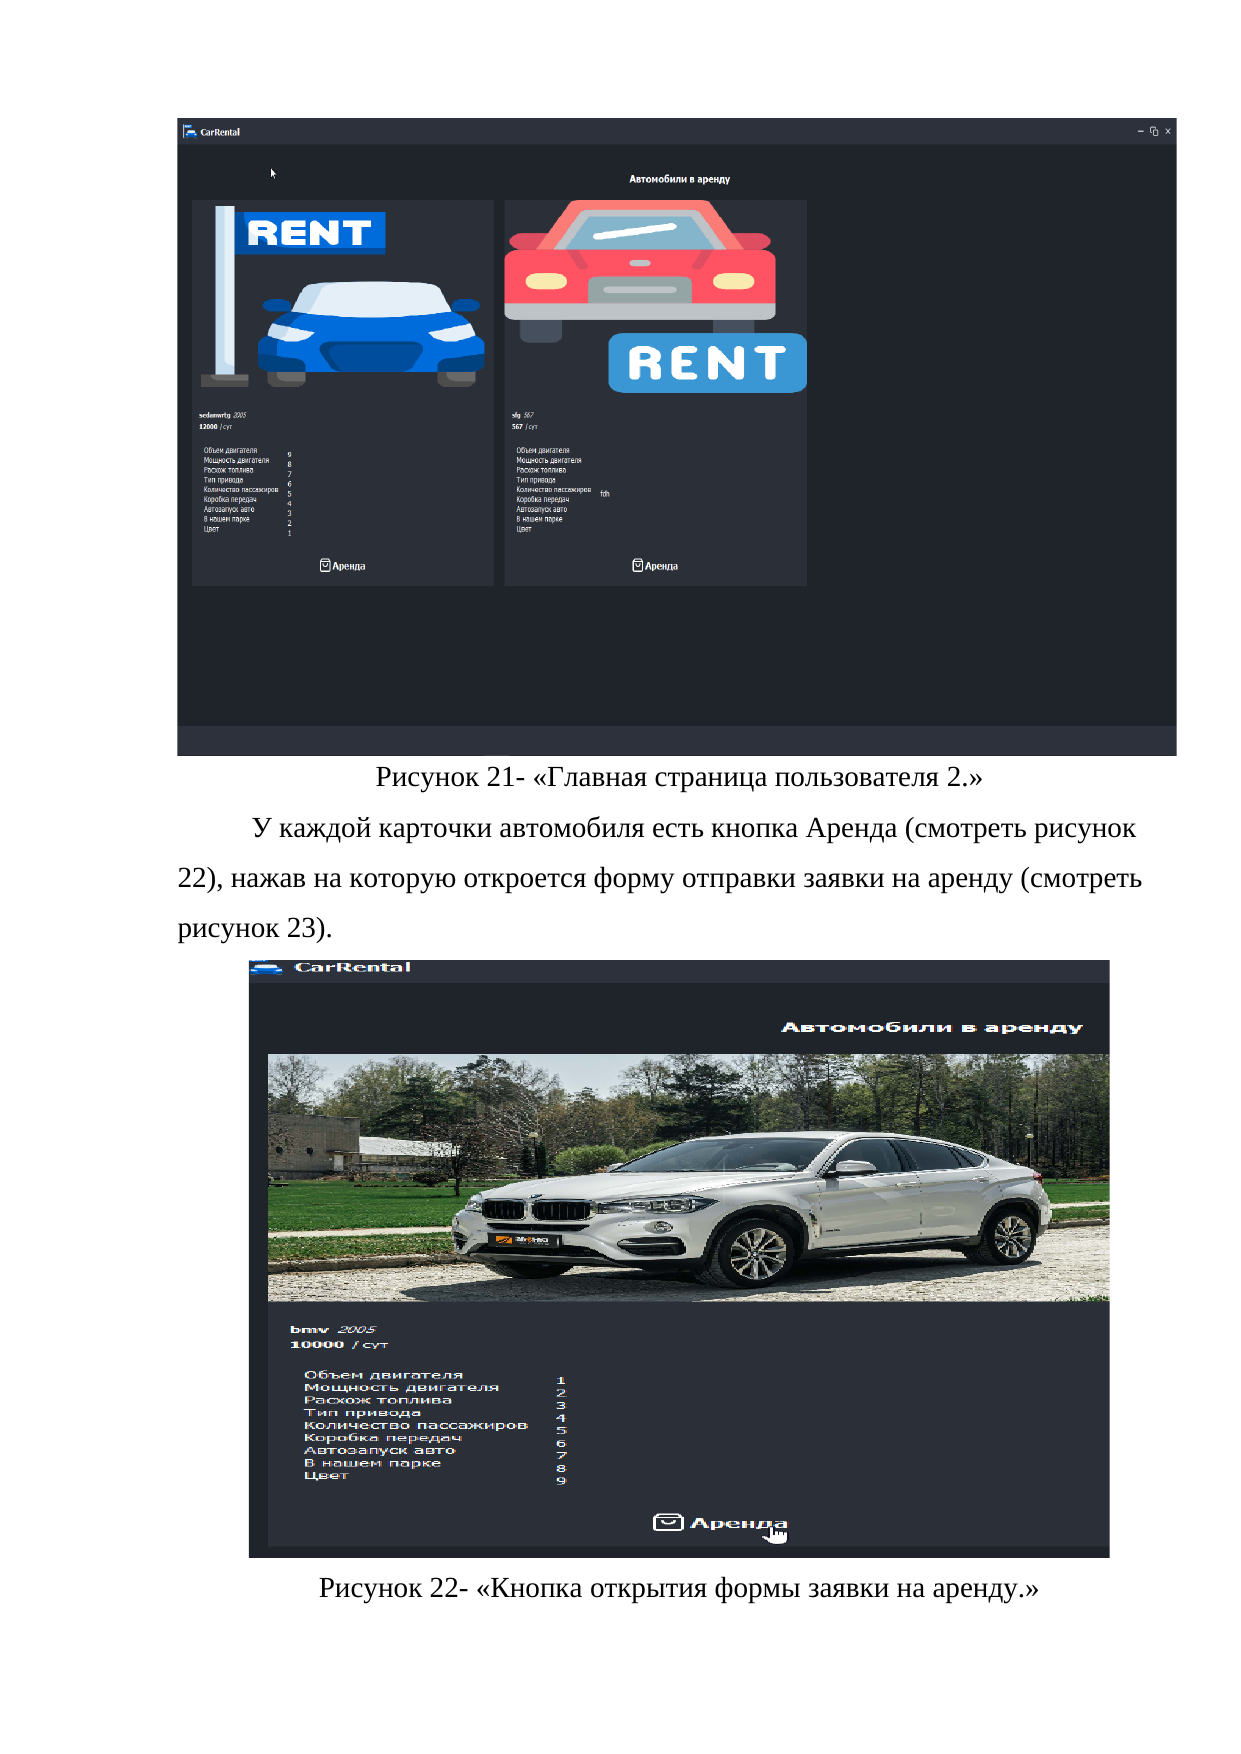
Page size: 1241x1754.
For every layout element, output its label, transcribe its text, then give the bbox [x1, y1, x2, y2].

text Рисунок 21- «Главная страница пользователя 2.» [177, 759, 1181, 793]
text У каждой карточки автомобиля есть кнопка Аренда (смотреть рисунок 22), нажав на которую откроется форму отправки заявки на аренду (смотреть рисунок 23). [177, 810, 1181, 944]
picture [248, 960, 1110, 1558]
picture [177, 118, 1177, 756]
text Рисунок 22- «Кнопка открытия формы заявки на аренду.» [177, 1571, 1181, 1604]
